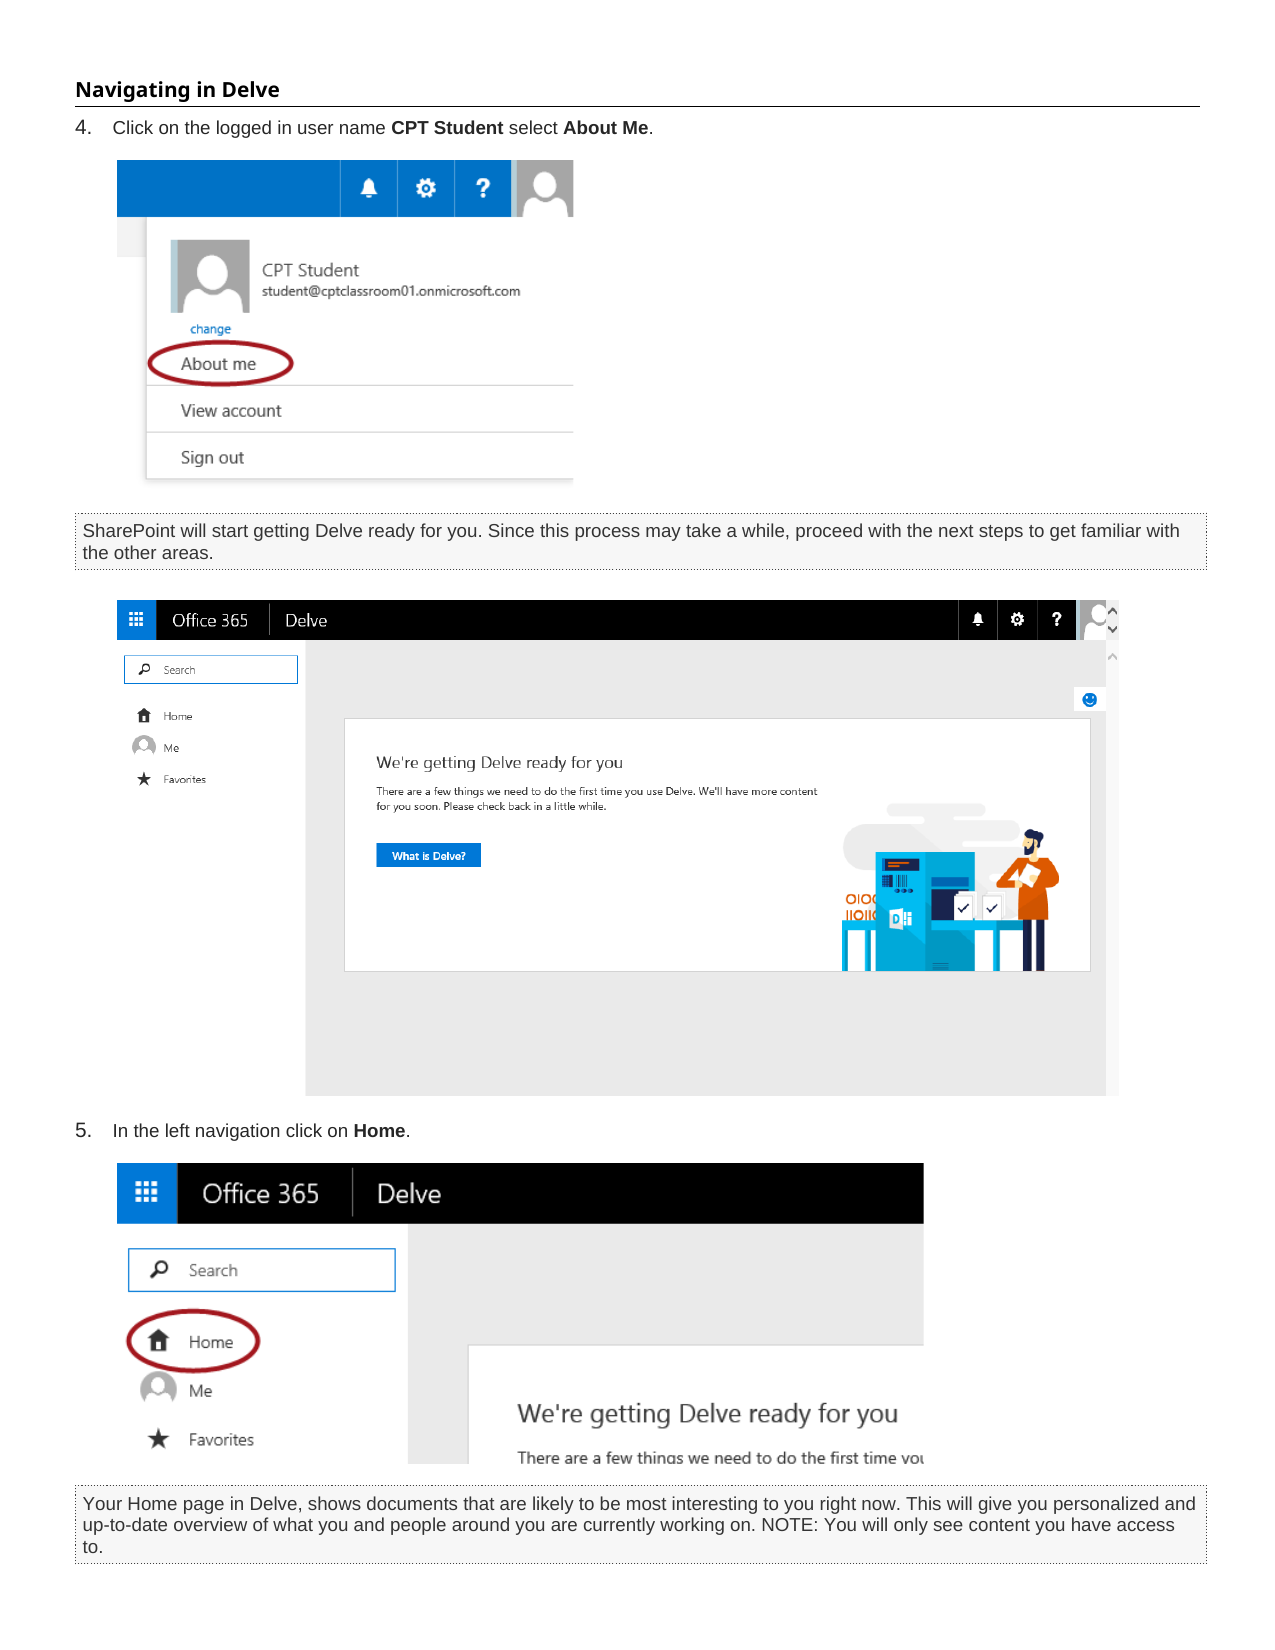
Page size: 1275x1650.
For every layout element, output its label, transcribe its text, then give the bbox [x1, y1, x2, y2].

subtitle Navigating in Delve [75, 75, 1200, 106]
text Your Home page in Delve, shows documents that are likely to be most interesting to you right now. This will give you personalized and up-to-date overview of what you and people around you are currently working on. NOTE: You will only see content you have access to. [75, 1485, 1207, 1564]
picture [117, 600, 1119, 1096]
text In the left navigation click on Home. [75, 1117, 1200, 1141]
text Click on the logged in user name CPT Student select About Me. [75, 115, 1200, 139]
picture [117, 1163, 924, 1464]
text SharePoint will start getting Delve ready for you. Since this process may take a while, proceed with the next steps to get familiar with the other areas. [75, 513, 1207, 570]
picture [117, 160, 574, 491]
